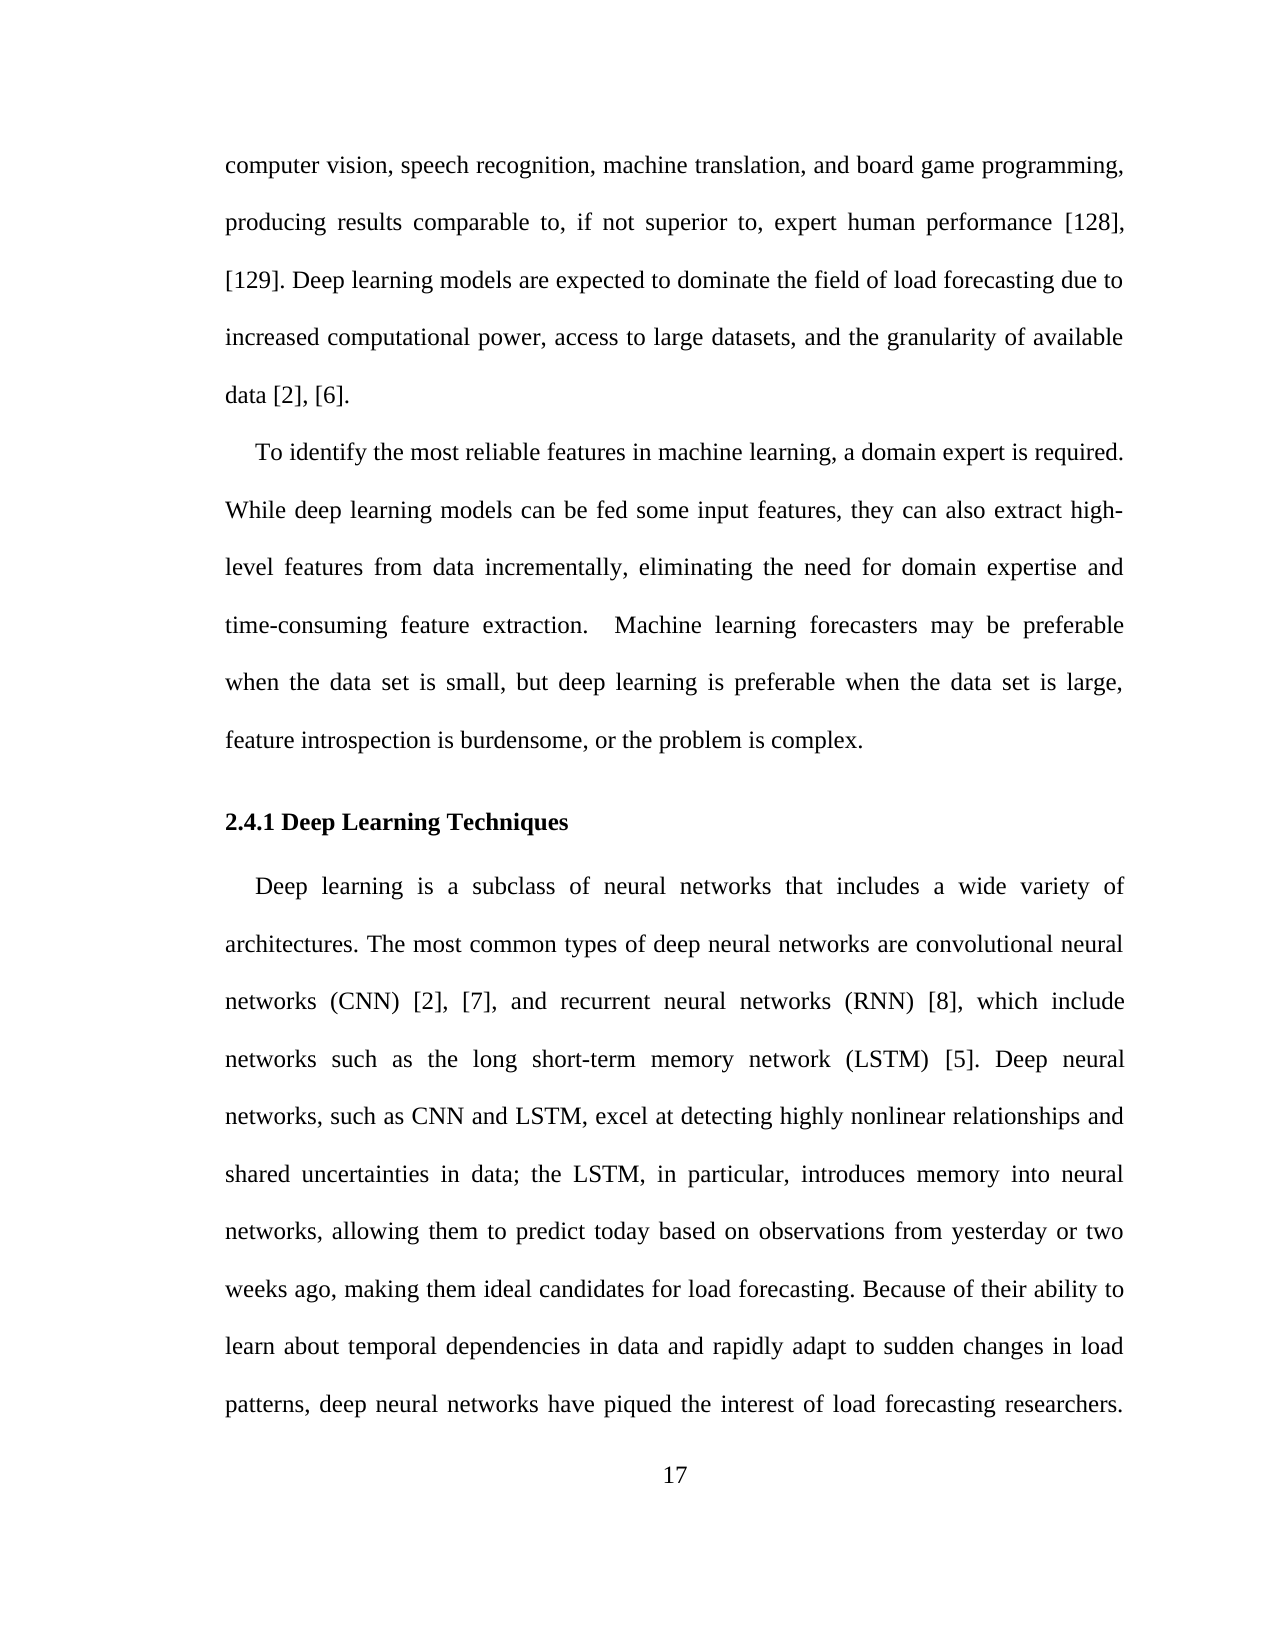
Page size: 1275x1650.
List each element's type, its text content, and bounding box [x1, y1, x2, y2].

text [225, 871, 1125, 1417]
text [225, 150, 1125, 409]
text To identify the most reliable features in machine learning, a domain expert is required. While deep learning models can be fed some input features, they can also extract high-level features from data incrementally, eliminating the need for domain expertise and time-consuming feature extraction. Machine learning forecasters may be preferable when the data set is small, but deep learning is preferable when the data set is large, feature introspection is burdensome, or the problem is complex. [225, 437, 1125, 754]
subtitle 2.4.1 Deep Learning Techniques [225, 807, 1125, 836]
